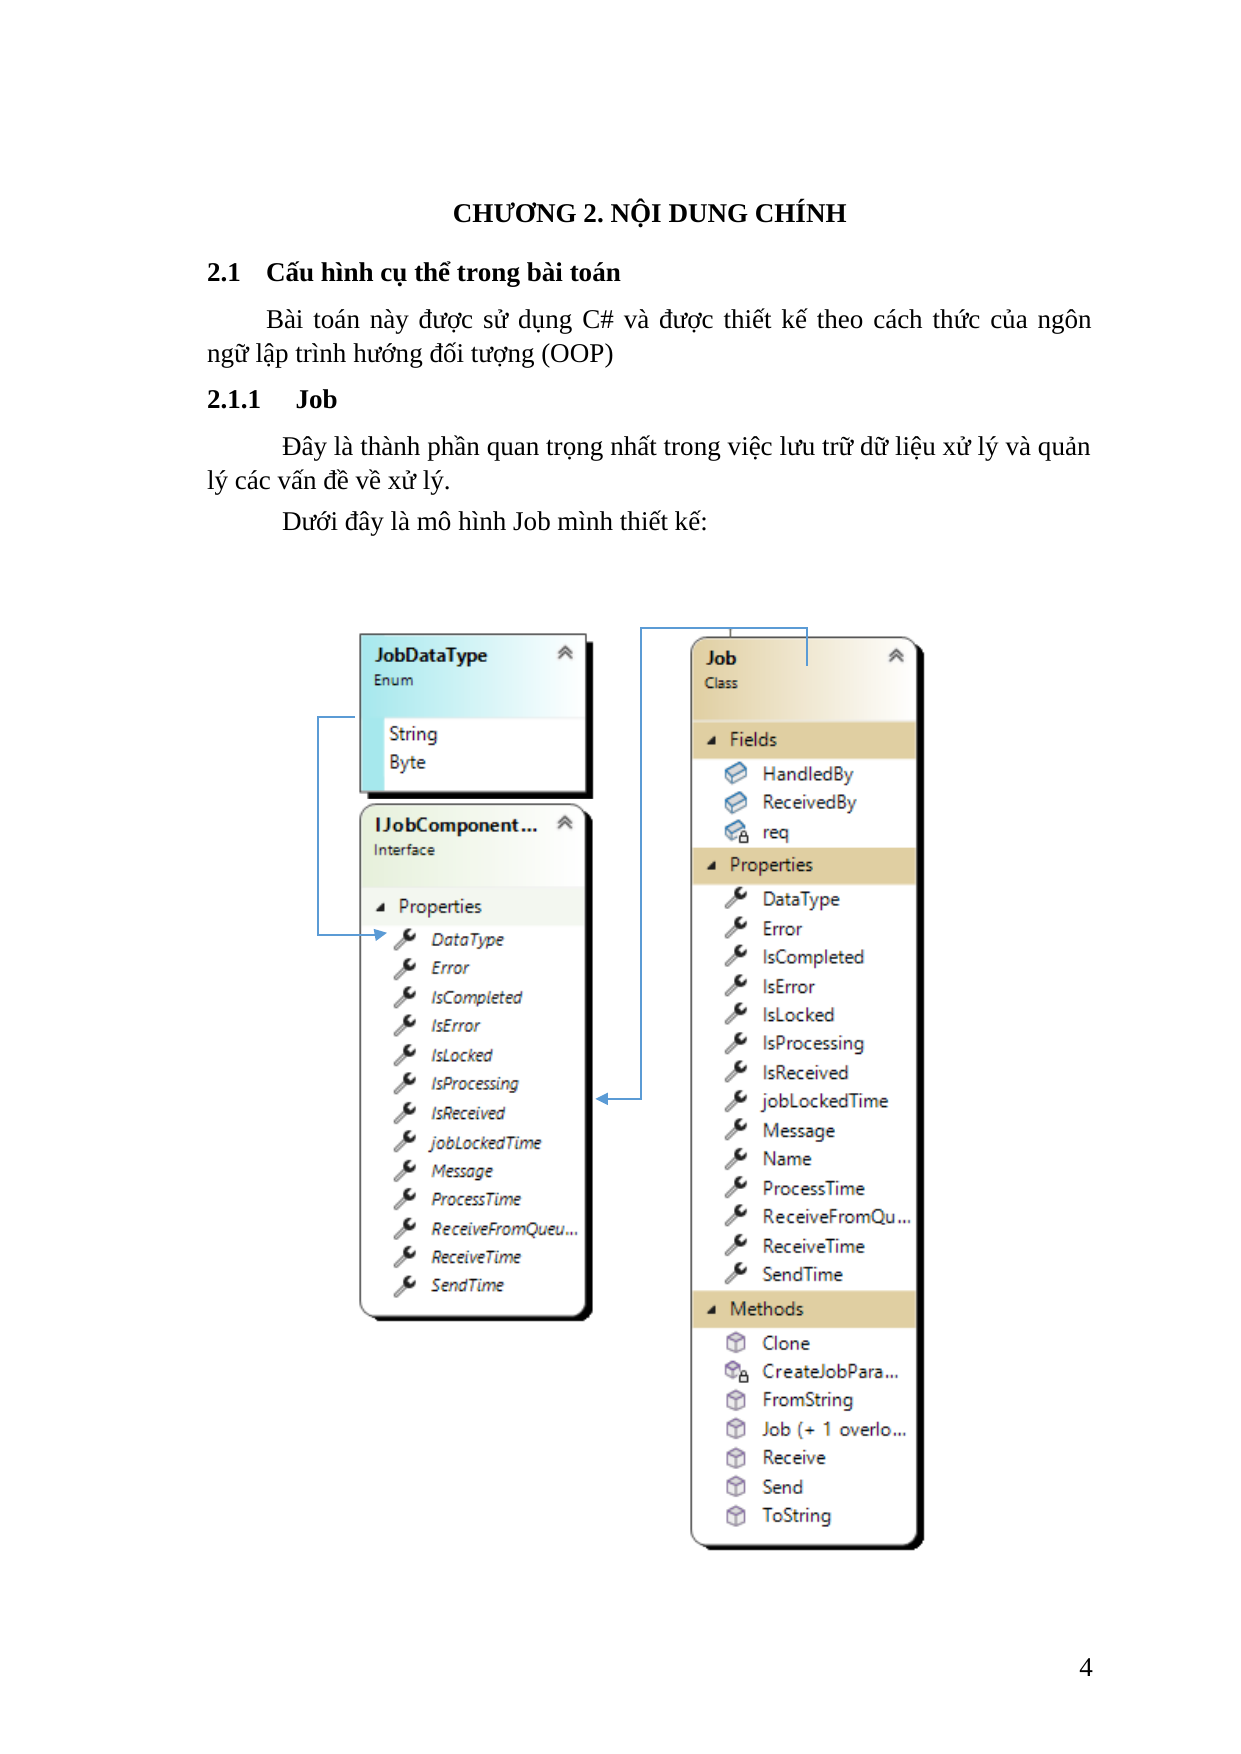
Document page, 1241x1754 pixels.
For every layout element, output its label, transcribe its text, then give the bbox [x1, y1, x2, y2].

picture [355, 629, 598, 1326]
subtitle Cấu hình cụ thể trong bài toán [207, 256, 1092, 287]
text Dưới đây là mô hình Job mình thiết kế: [207, 505, 1092, 536]
text Đây là thành phần quan trọng nhất trong việc lưu trữ dữ liệu xử lý và quản lý các vấn đề về xử lý. [207, 430, 1092, 496]
subtitle Job [207, 383, 1092, 415]
subtitle NỘI DUNG CHÍNH [207, 197, 1092, 228]
picture [686, 629, 929, 1555]
text Bài toán này được sử dụng C# và được thiết kế theo cách thức của ngôn ngữ lập trình hướng đối tượng (OOP) [207, 303, 1092, 368]
